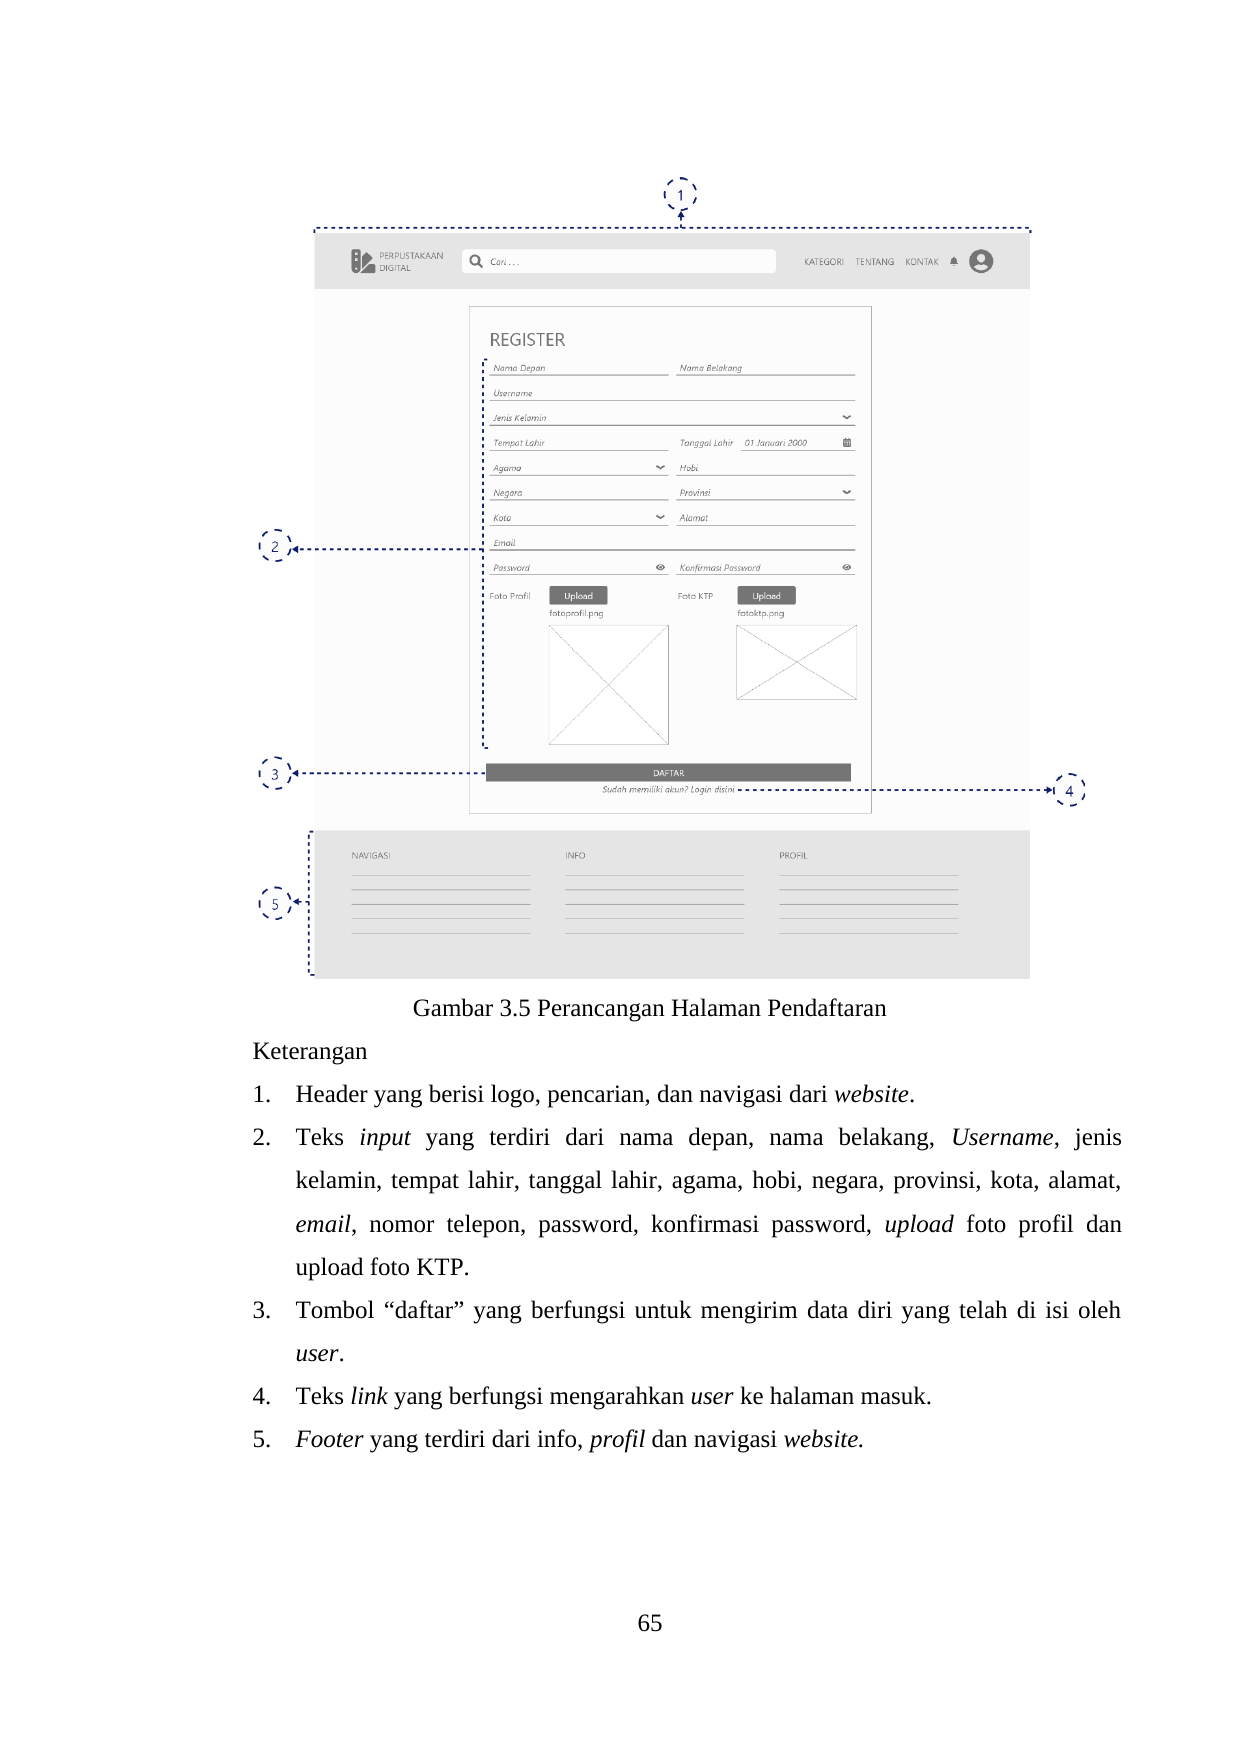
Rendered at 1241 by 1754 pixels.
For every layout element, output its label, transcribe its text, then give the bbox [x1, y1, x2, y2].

picture [258, 177, 1086, 979]
list Footer yang terdiri dari info, profil dan navigasi website. [252, 1424, 1122, 1453]
list Header yang berisi logo, pencarian, dan navigasi dari website. [252, 1079, 1122, 1108]
list Teks input yang terdiri dari nama depan, nama belakang, Username, jenis kelamin, tempat lahir, tanggal lahir, agama, hobi, negara, provinsi, kota, alamat, email, nomor telepon, password, konfirmasi password, upload foto profil dan upload foto KTP. [252, 1122, 1122, 1281]
list Teks link yang berfungsi mengarahkan user ke halaman masuk. [252, 1381, 1122, 1410]
list Tombol “daftar” yang berfungsi untuk mengirim data diri yang telah di isi oleh user. [252, 1295, 1122, 1367]
text Keterangan [177, 1036, 1122, 1065]
